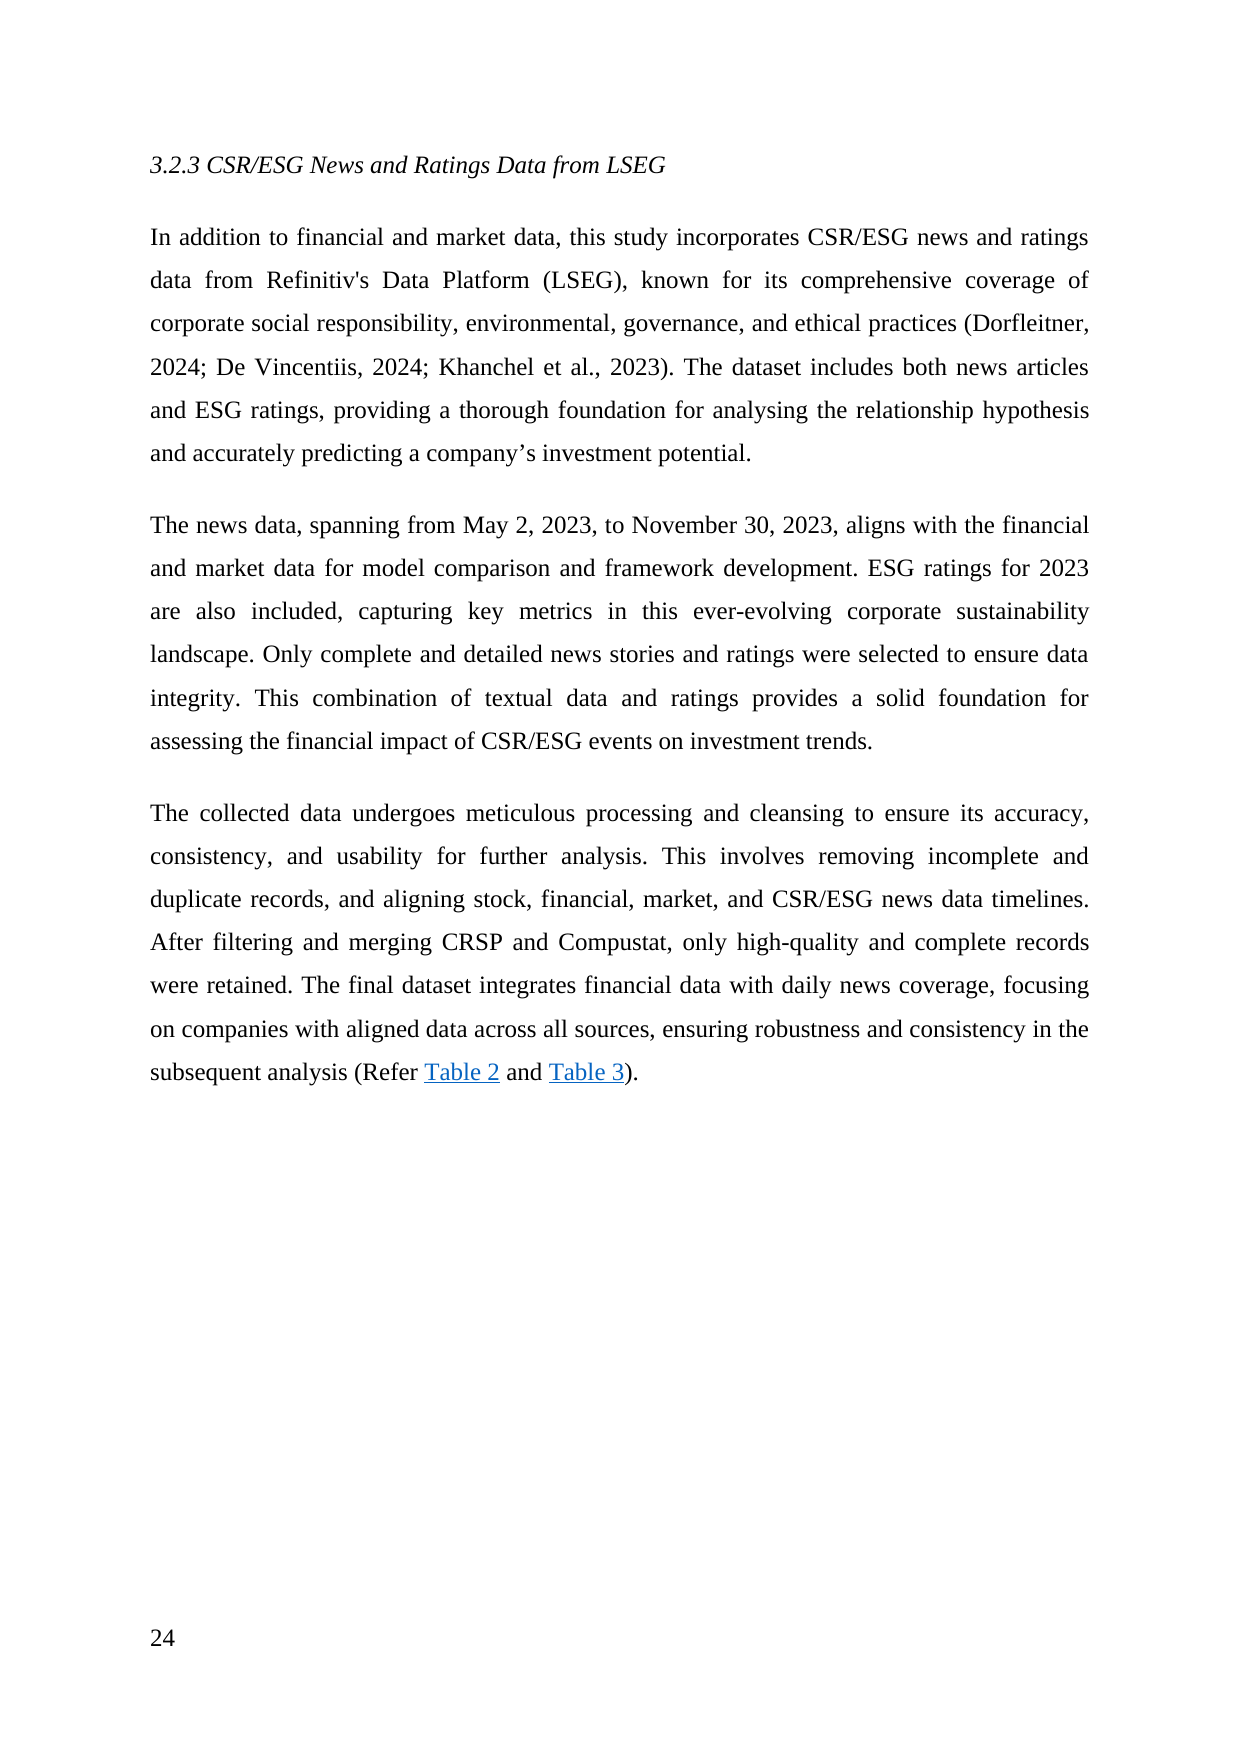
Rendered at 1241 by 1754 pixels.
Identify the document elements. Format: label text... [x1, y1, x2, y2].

text In addition to financial and market data, this study incorporates CSR/ESG news and ratings data from Refinitiv's Data Platform (LSEG), known for its comprehensive coverage of corporate social responsibility, environmental, governance, and ethical practices (Dorfleitner, 2024; De Vincentiis, 2024; Khanchel et al., 2023). The dataset includes both news articles and ESG ratings, providing a thorough foundation for analysing the relationship hypothesis and accurately predicting a company’s investment potential. [150, 222, 1090, 467]
text The collected data undergoes meticulous processing and cleansing to ensure its accuracy, consistency, and usability for further analysis. This involves removing incomplete and duplicate records, and aligning stock, financial, market, and CSR/ESG news data timelines. After filtering and merging CRSP and Compustat, only high-quality and complete records were retained. The final dataset integrates financial data with daily news coverage, focusing on companies with aligned data across all sources, ensuring robustness and consistency in the subsequent analysis (Refer Table 2 and Table 3). [150, 798, 1090, 1086]
text 3.2.3 CSR/ESG News and Ratings Data from LSEG [150, 150, 1090, 179]
text The news data, spanning from May 2, 2023, to November 30, 2023, aligns with the financial and market data for model comparison and framework development. ESG ratings for 2023 are also included, capturing key metrics in this ever-evolving corporate sustainability landscape. Only complete and detailed news stories and ratings were selected to ensure data integrity. This combination of textual data and ratings provides a solid foundation for assessing the financial impact of CSR/ESG events on investment trends. [150, 510, 1090, 754]
